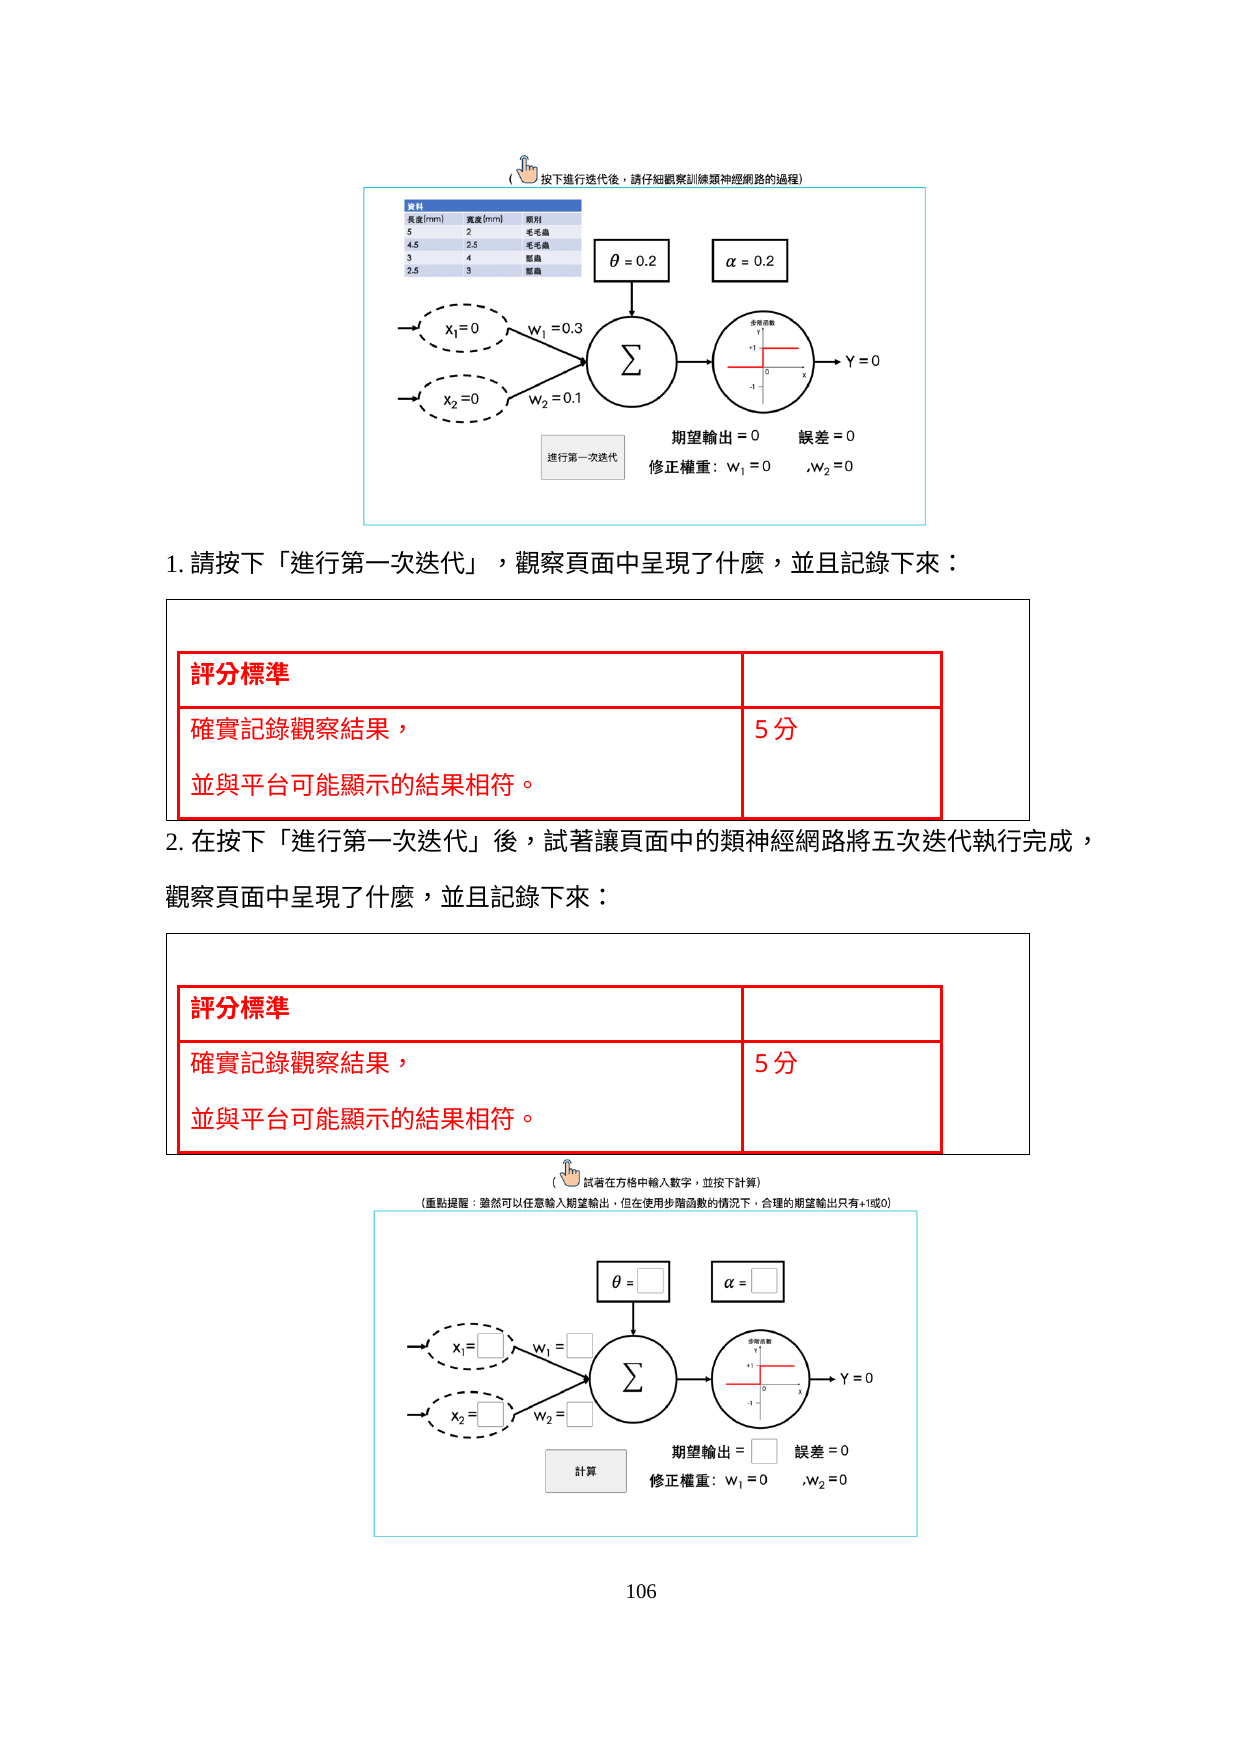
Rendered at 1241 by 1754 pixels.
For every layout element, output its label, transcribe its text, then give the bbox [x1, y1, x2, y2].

table_header [167, 934, 1029, 1154]
text 1. 請按下「進行第一次迭代」，觀察頁面中呈現了什麼，並且記錄下來： [165, 543, 1075, 580]
table_header [167, 600, 1029, 820]
picture [360, 150, 930, 529]
picture [371, 1155, 919, 1539]
text 2. 在按下「進行第一次迭代」後，試著讓頁面中的類神經網路將五次迭代執行完成，觀察頁面中呈現了什麼，並且記錄下來： [165, 821, 1075, 915]
